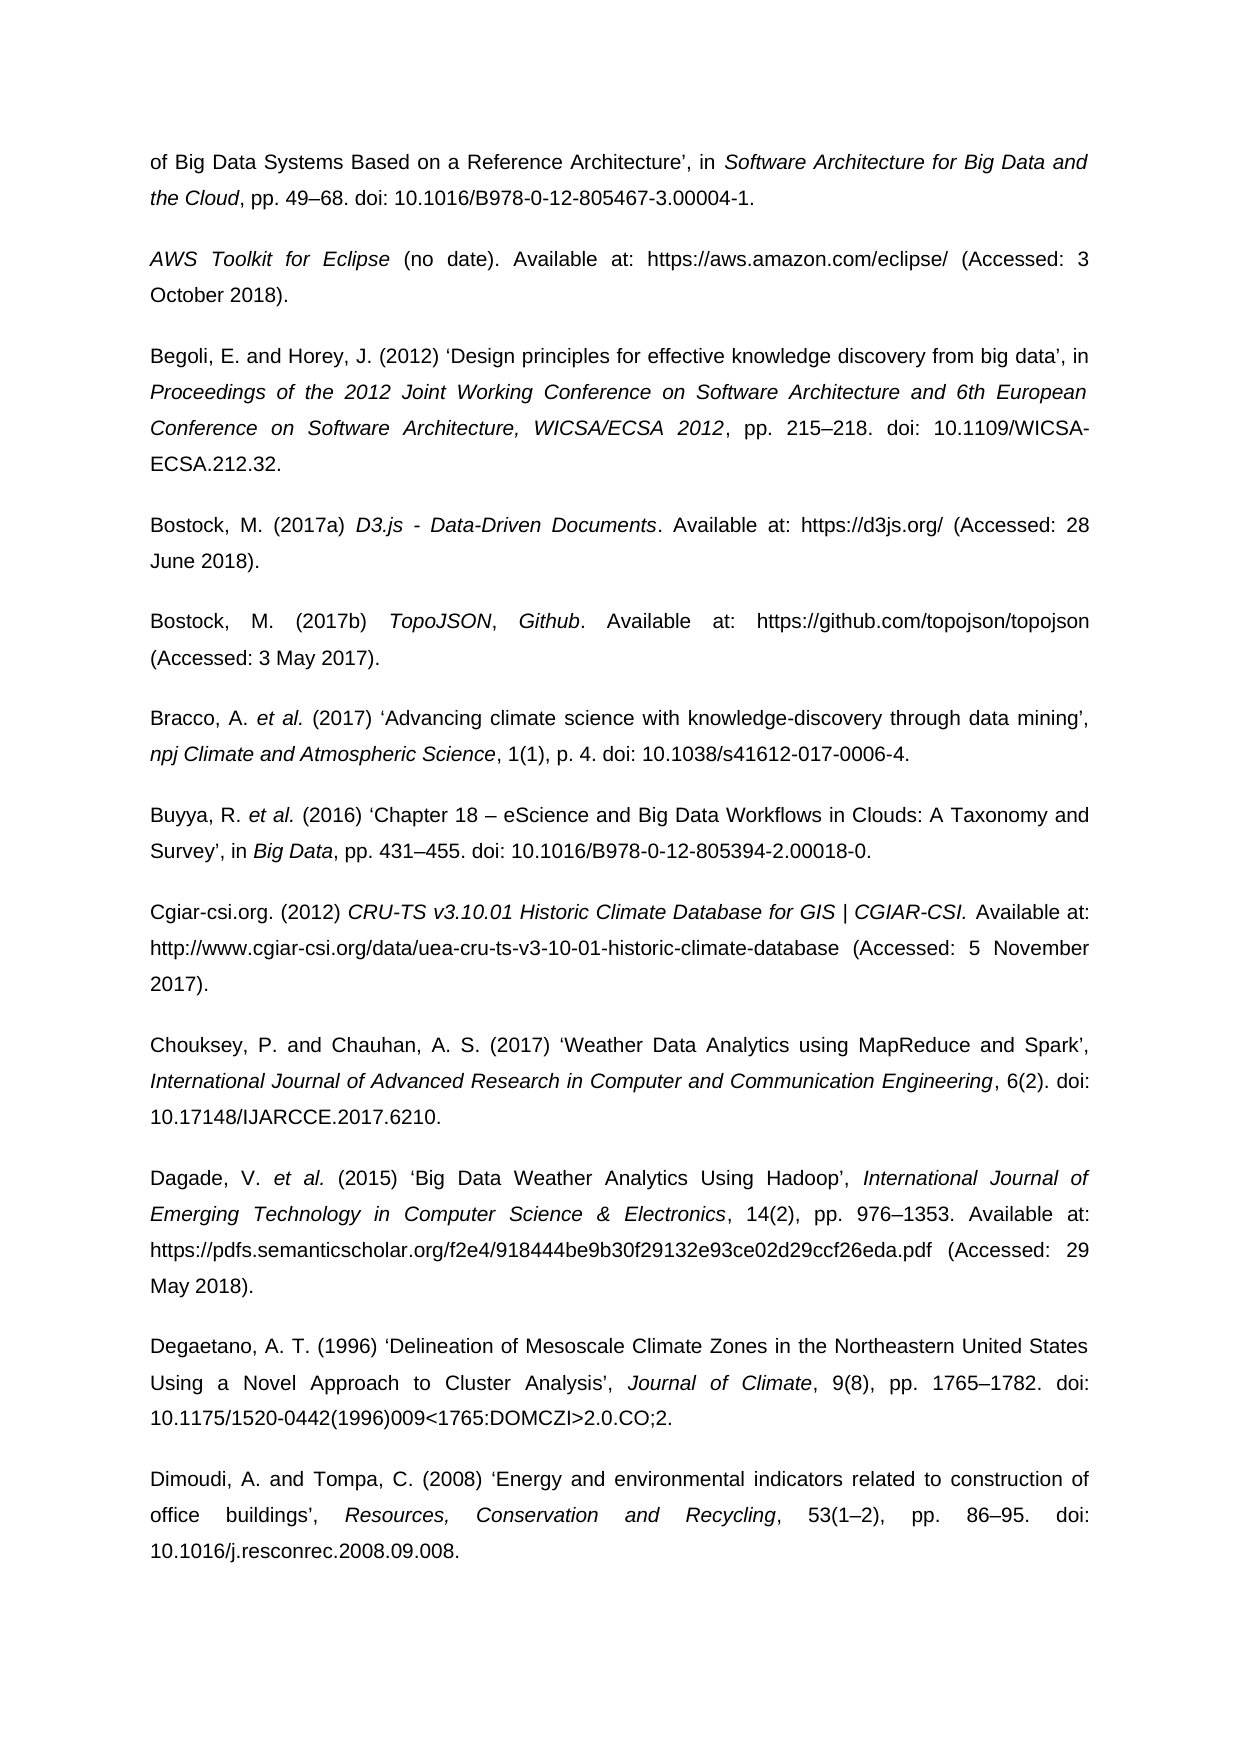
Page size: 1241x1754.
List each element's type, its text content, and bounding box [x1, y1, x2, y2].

text Bracco, A. et al. (2017) ‘Advancing climate science with knowledge-discovery through data mining’, npj Climate and Atmospheric Science, 1(1), p. 4. doi: 10.1038/s41612-017-0006-4. [150, 706, 1090, 766]
text Chouksey, P. and Chauhan, A. S. (2017) ‘Weather Data Analytics using MapReduce and Spark’, International Journal of Advanced Research in Computer and Communication Engineering, 6(2). doi: 10.17148/IJARCCE.2017.6210. [150, 1033, 1090, 1129]
text Dimoudi, A. and Tompa, C. (2008) ‘Energy and environmental indicators related to construction of office buildings’, Resources, Conservation and Recycling, 53(1–2), pp. 86–95. doi: 10.1016/j.resconrec.2008.09.008. [150, 1467, 1090, 1563]
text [150, 150, 1090, 210]
text Cgiar-csi.org. (2012) CRU-TS v3.10.01 Historic Climate Database for GIS | CGIAR-CSI. Available at: http://www.cgiar-csi.org/data/uea-cru-ts-v3-10-01-historic-climate-database (Accessed: 5 November 2017). [150, 900, 1090, 996]
text Bostock, M. (2017a) D3.js - Data-Driven Documents. Available at: https://d3js.org/ (Accessed: 28 June 2018). [150, 512, 1090, 572]
text Dagade, V. et al. (2015) ‘Big Data Weather Analytics Using Hadoop’, International Journal of Emerging Technology in Computer Science & Electronics, 14(2), pp. 976–1353. Available at: https://pdfs.semanticscholar.org/f2e4/918444be9b30f29132e93ce02d29ccf26eda.pdf (Accessed: 29 May 2018). [150, 1166, 1090, 1297]
text AWS Toolkit for Eclipse (no date). Available at: https://aws.amazon.com/eclipse/ (Accessed: 3 October 2018). [150, 247, 1090, 307]
text Degaetano, A. T. (1996) ‘Delineation of Mesoscale Climate Zones in the Northeastern United States Using a Novel Approach to Cluster Analysis’, Journal of Climate, 9(8), pp. 1765–1782. doi: 10.1175/1520-0442(1996)009<1765:DOMCZI>2.0.CO;2. [150, 1334, 1090, 1430]
text Buyya, R. et al. (2016) ‘Chapter 18 – eScience and Big Data Workflows in Clouds: A Taxonomy and Survey’, in Big Data, pp. 431–455. doi: 10.1016/B978-0-12-805394-2.00018-0. [150, 803, 1090, 863]
text Bostock, M. (2017b) TopoJSON, Github. Available at: https://github.com/topojson/topojson (Accessed: 3 May 2017). [150, 609, 1090, 669]
text Begoli, E. and Horey, J. (2012) ‘Design principles for effective knowledge discovery from big data’, in Proceedings of the 2012 Joint Working Conference on Software Architecture and 6th European Conference on Software Architecture, WICSA/ECSA 2012, pp. 215–218. doi: 10.1109/WICSA-ECSA.212.32. [150, 344, 1090, 476]
